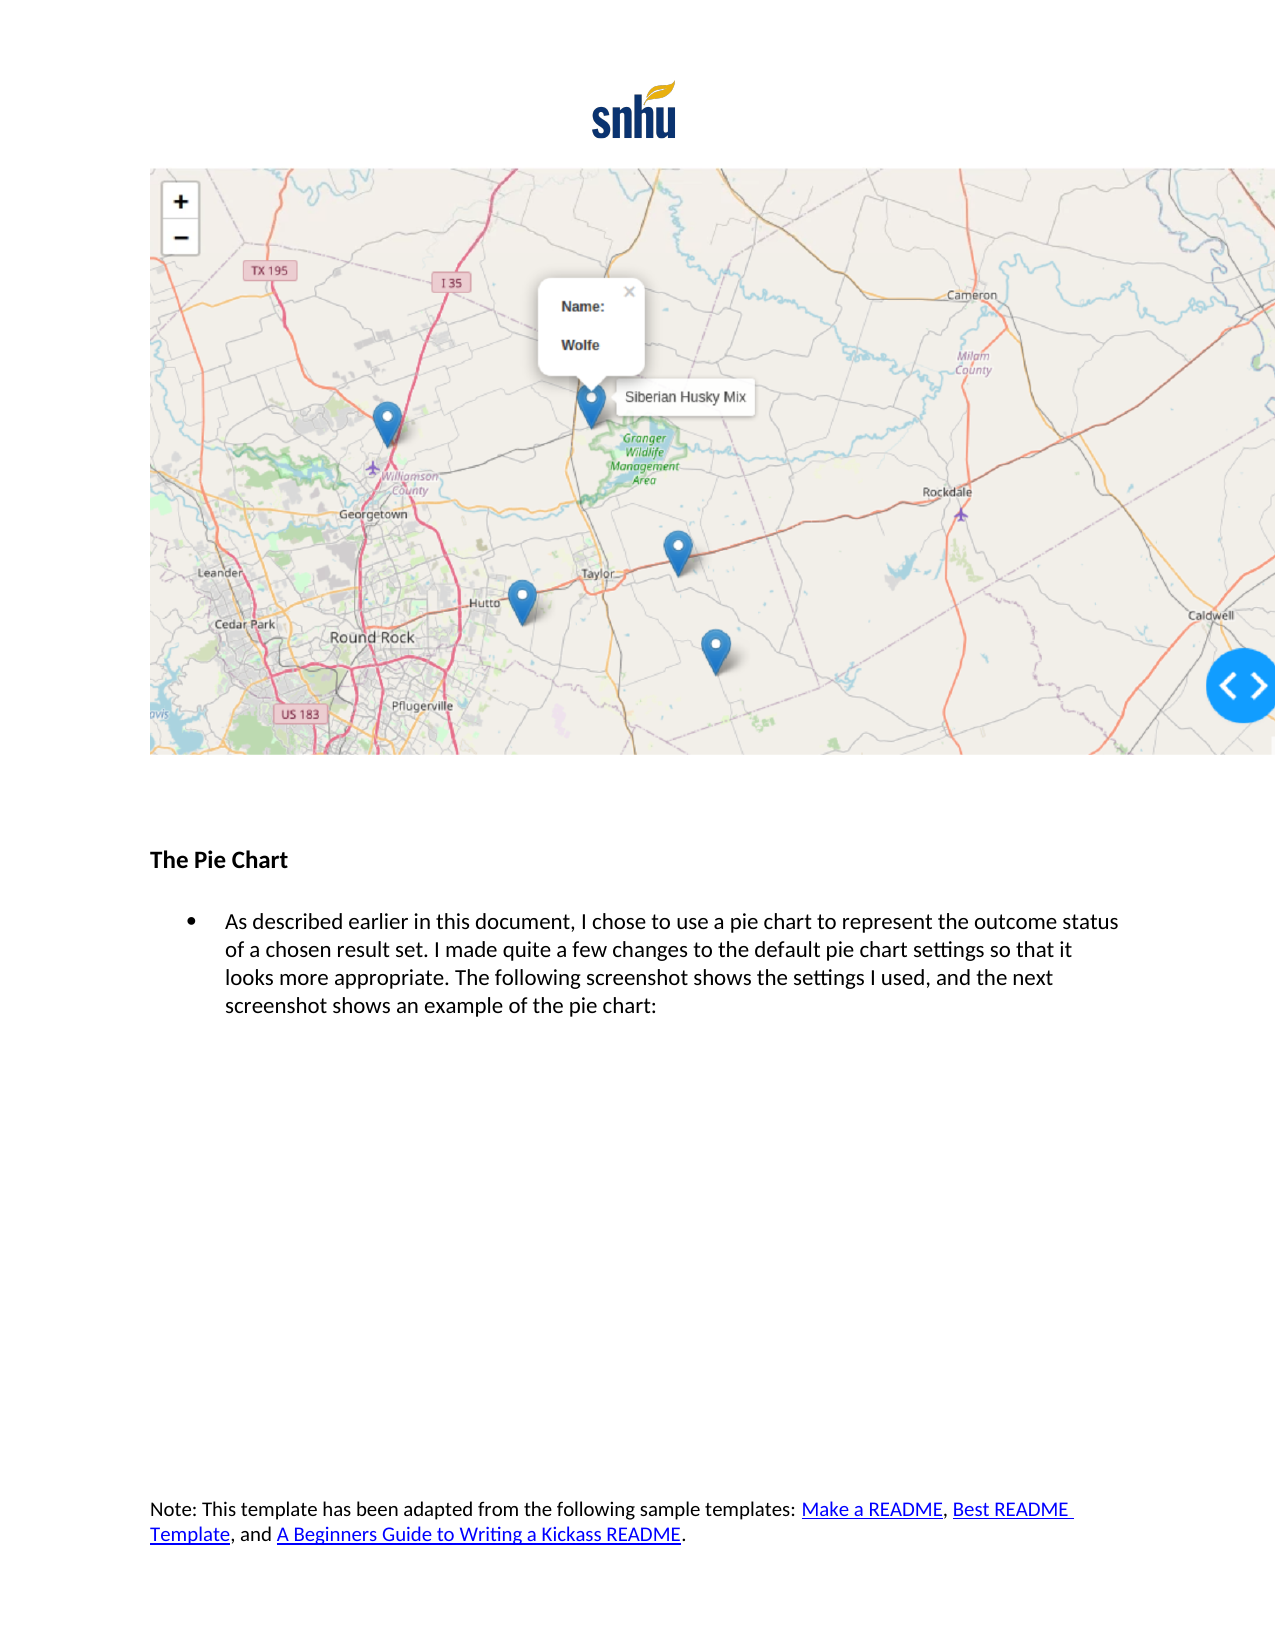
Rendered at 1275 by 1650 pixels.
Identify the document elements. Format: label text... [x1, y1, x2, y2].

list As described earlier in this document, I chose to use a pie chart to represent the outcome status of a chosen result set. I made quite a few changes to the default pie chart settings so that it looks more appropriate. The following screenshot shows the settings I used, and the next screenshot shows an example of the pie chart: [187, 907, 1125, 1019]
subtitle The Pie Chart [150, 844, 1125, 875]
picture [573, 75, 702, 147]
picture [150, 167, 1275, 755]
